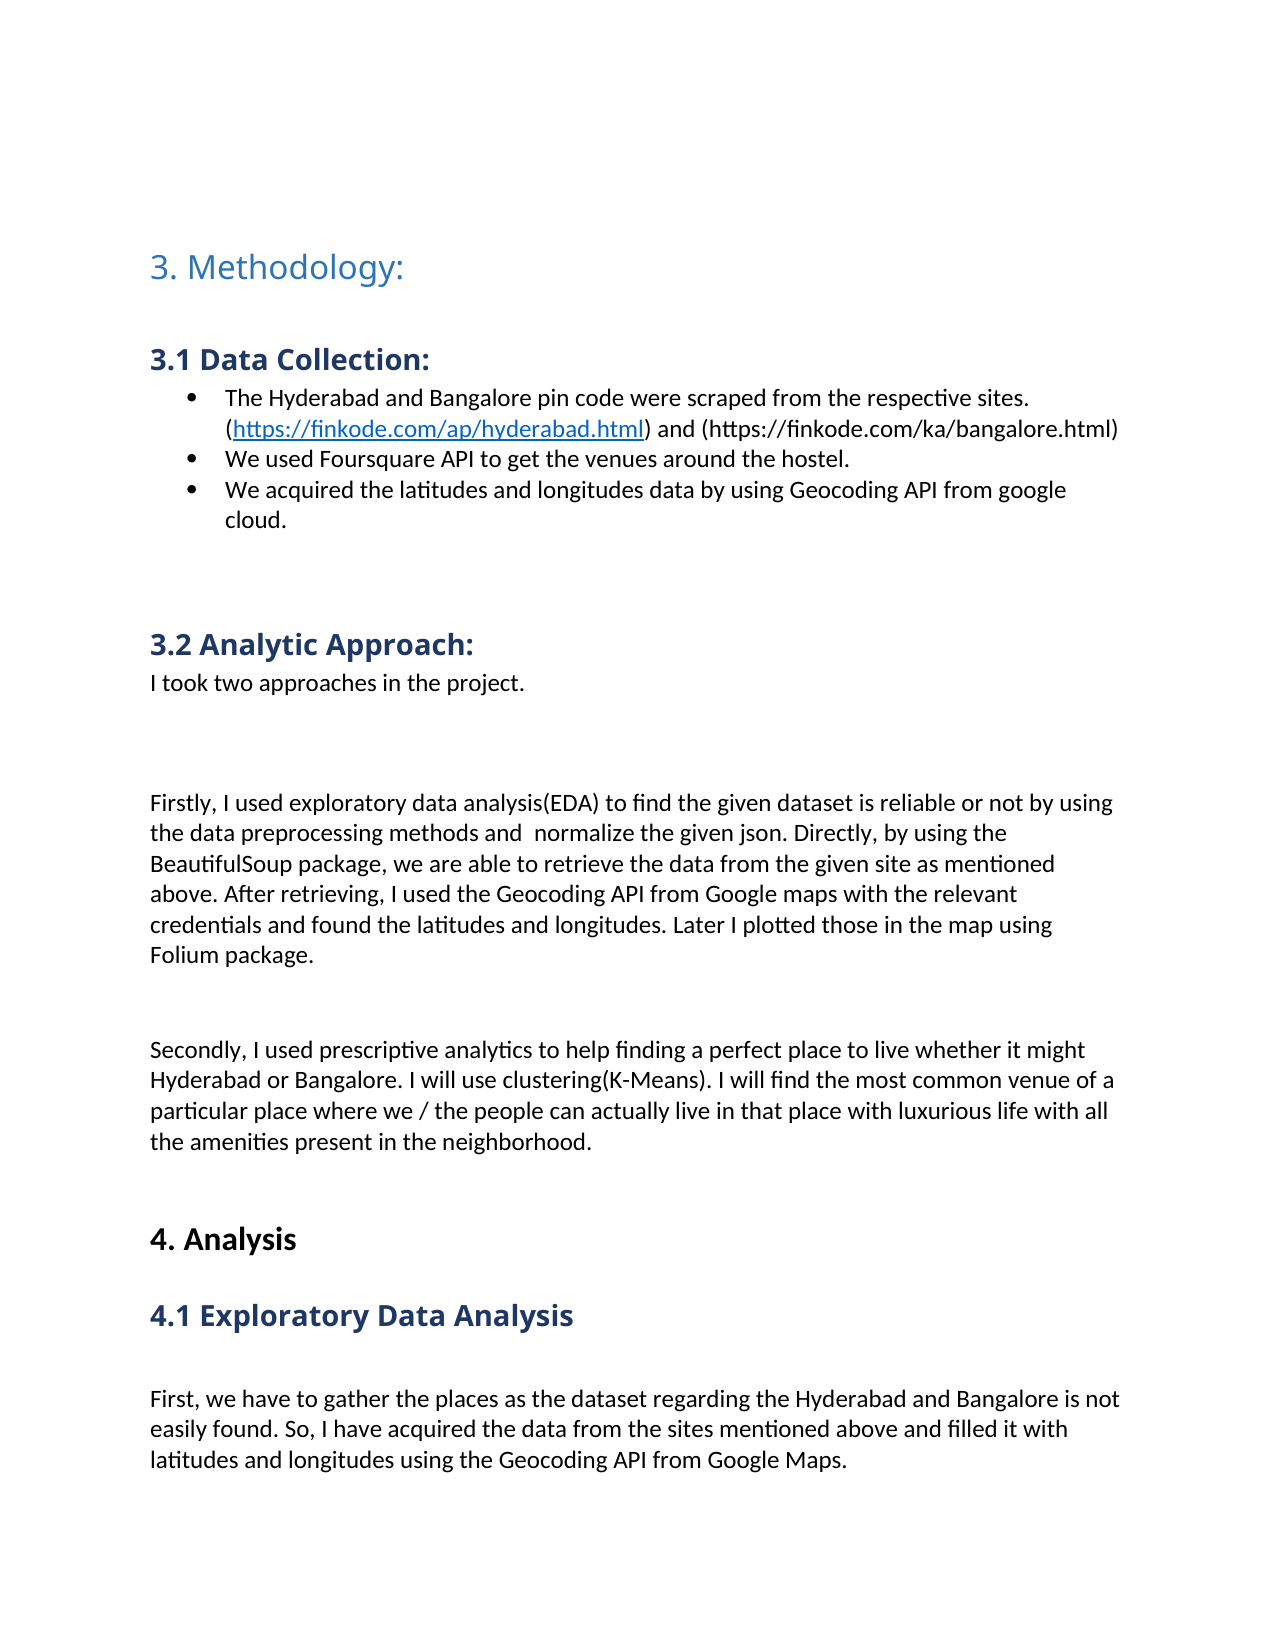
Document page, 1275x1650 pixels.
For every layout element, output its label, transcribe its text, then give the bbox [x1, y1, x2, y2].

list We acquired the latitudes and longitudes data by using Geocoding API from google cloud. [187, 474, 1125, 535]
subtitle 3.1 Data Collection: [150, 339, 1125, 379]
subtitle 3.2 Analytic Approach: [150, 624, 1125, 664]
text First, we have to gather the places as the dataset regarding the Hyderabad and Bangalore is not easily found. So, I have acquired the data from the sites mentioned above and filled it with latitudes and longitudes using the Geocoding API from Google Maps. [150, 1383, 1125, 1474]
text I took two approaches in the project. [150, 667, 1125, 698]
text Secondly, I used prescriptive analytics to help finding a perfect place to live whether it might Hyderabad or Bangalore. I will use clustering(K-Means). I will find the most common venue of a particular place where we / the people can actually live in that place with luxurious life with all the amenities present in the neighborhood. [150, 1034, 1125, 1156]
list The Hyderabad and Bangalore pin code were scraped from the respective sites. (https://finkode.com/ap/hyderabad.html) and (https://finkode.com/ka/bangalore.html) [187, 382, 1125, 443]
subtitle 4.1 Exploratory Data Analysis [150, 1295, 1125, 1335]
subtitle 3. Methodology: [150, 244, 1125, 289]
list We used Foursquare API to get the venues around the hostel. [187, 443, 1125, 474]
text Firstly, I used exploratory data analysis(EDA) to find the given dataset is reliable or not by using the data preprocessing methods and normalize the given json. Directly, by using the BeautifulSoup package, we are able to retrieve the data from the given site as mentioned above. After retrieving, I used the Geocoding API from Google maps with the relevant credentials and found the latitudes and longitudes. Later I plotted those in the map using Folium package. [150, 787, 1125, 970]
text 4. Analysis [150, 1217, 1125, 1258]
